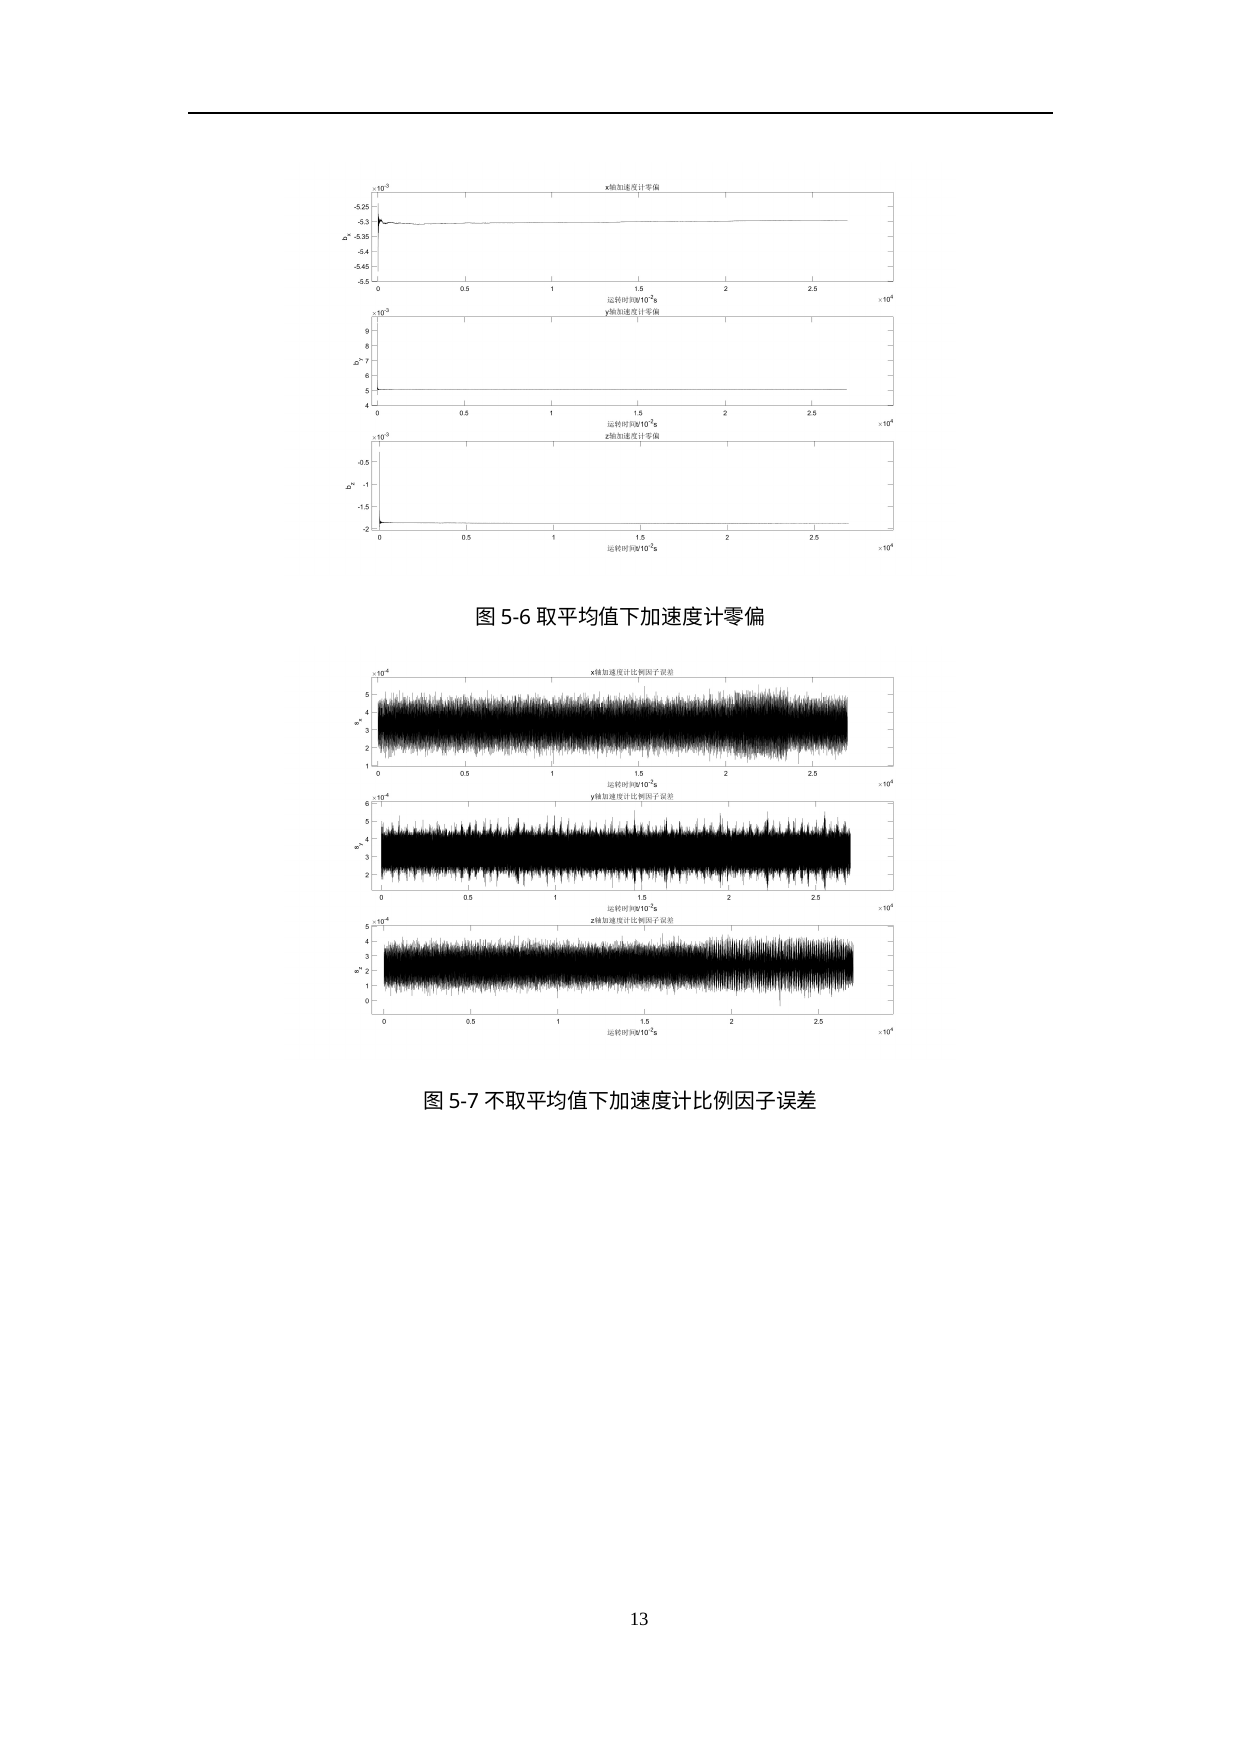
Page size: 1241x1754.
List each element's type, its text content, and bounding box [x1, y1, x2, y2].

picture [284, 646, 957, 1060]
picture [284, 162, 957, 576]
